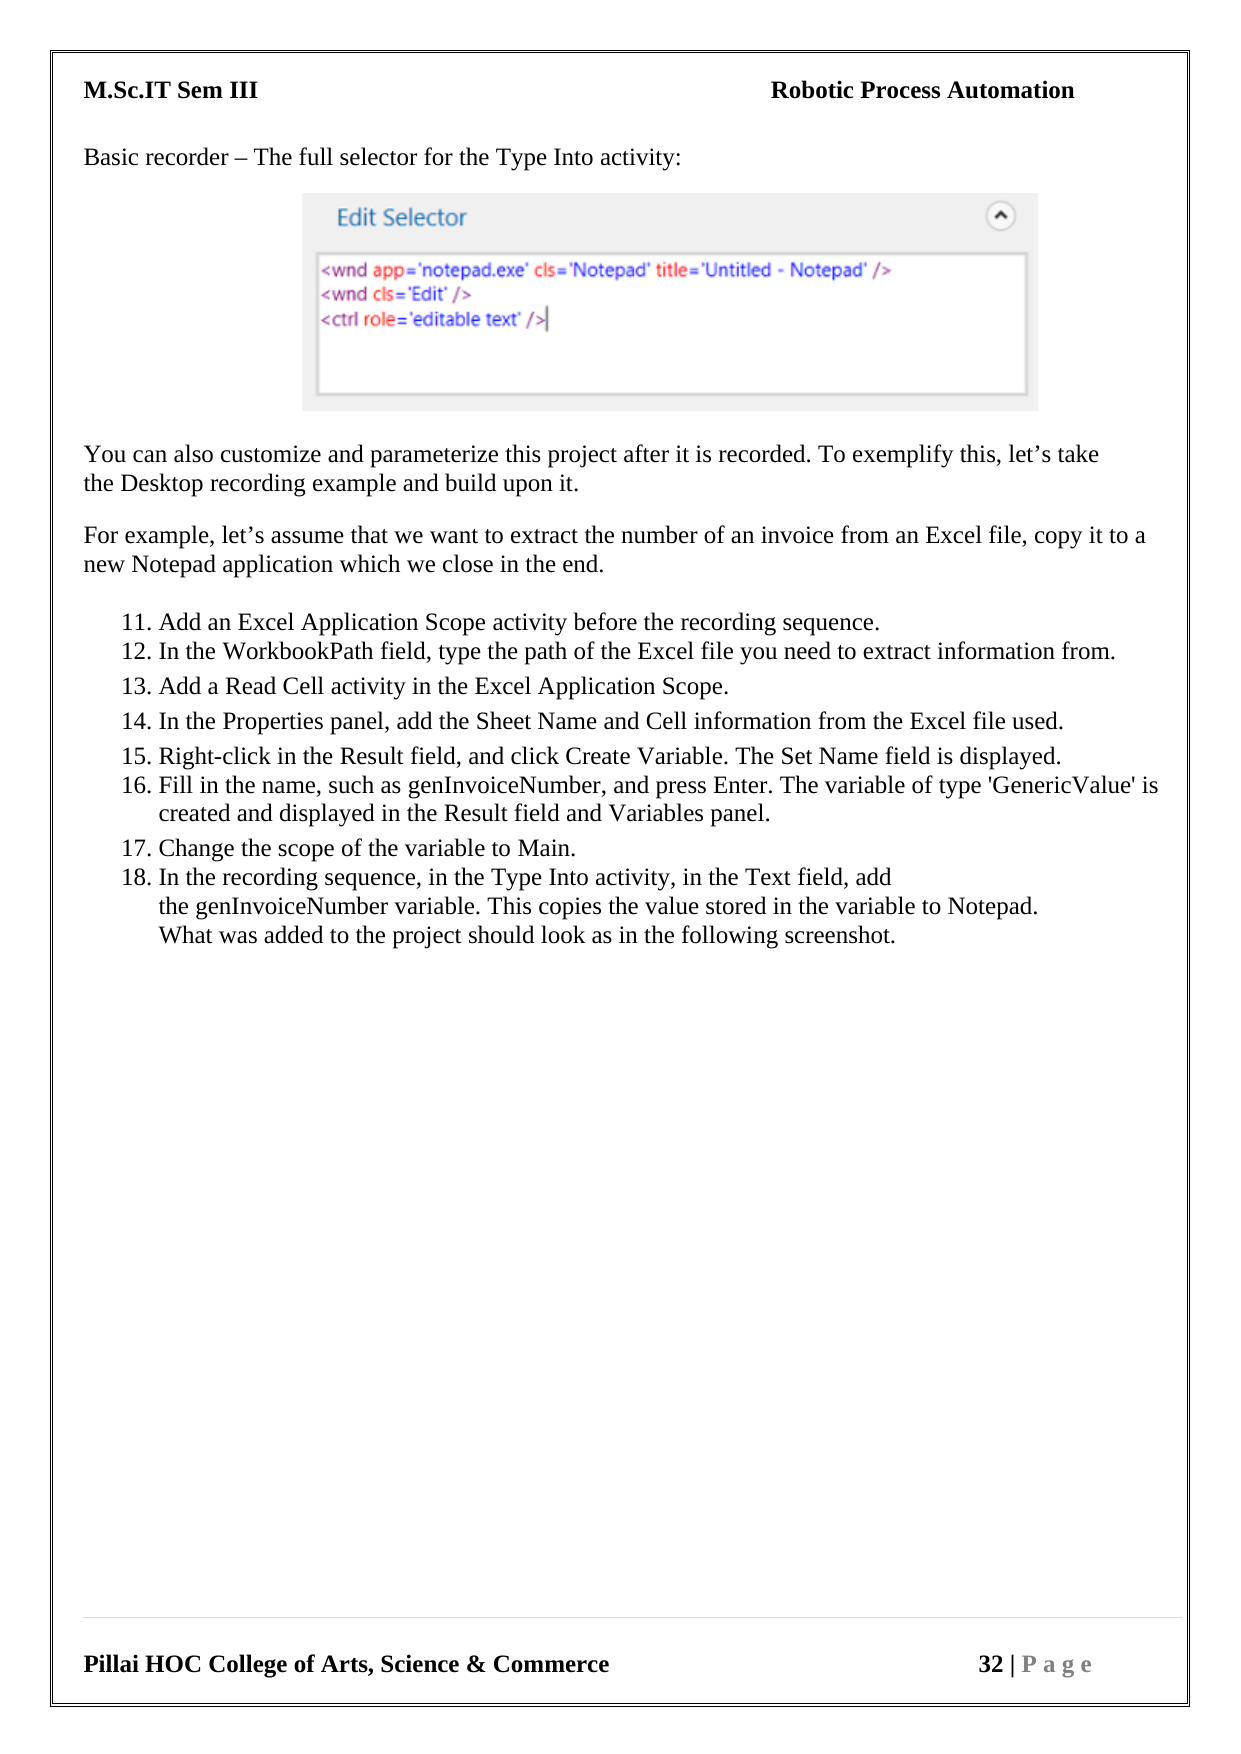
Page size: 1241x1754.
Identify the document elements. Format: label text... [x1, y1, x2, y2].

text You can also customize and parameterize this project after it is recorded. To exemplify this, let’s take the Desktop recording example and build upon it. [83, 439, 1182, 497]
list In the recording sequence, in the Type Into activity, in the Text field, add the genInvoiceNumber variable. This copies the value stored in the variable to Notepad. What was added to the project should look as in the following screenshot. [121, 862, 1182, 948]
list In the WorkbookPath field, type the path of the Excel file you need to extract information from. [121, 636, 1182, 665]
list Change the scope of the variable to Main. [121, 833, 1182, 862]
list In the Properties panel, add the Sheet Name and Cell information from the Excel file used. [121, 706, 1182, 735]
text For example, let’s assume that we want to extract the number of an invoice from an Excel file, copy it to a new Notepad application which we close in the end. [83, 521, 1182, 578]
list Fill in the name, such as genInvoiceNumber, and press Enter. The variable of type 'GenericValue' is created and displayed in the Result field and Variables panel. [121, 770, 1182, 827]
list Right-click in the Result field, and click Create Variable. The Set Name field is displayed. [121, 741, 1182, 770]
picture [302, 193, 1039, 411]
text Basic recorder – The full selector for the Type Into activity: [83, 142, 1182, 170]
list Add an Excel Application Scope activity before the recording sequence. [121, 607, 1182, 636]
list Add a Read Cell activity in the Excel Application Scope. [121, 671, 1182, 700]
